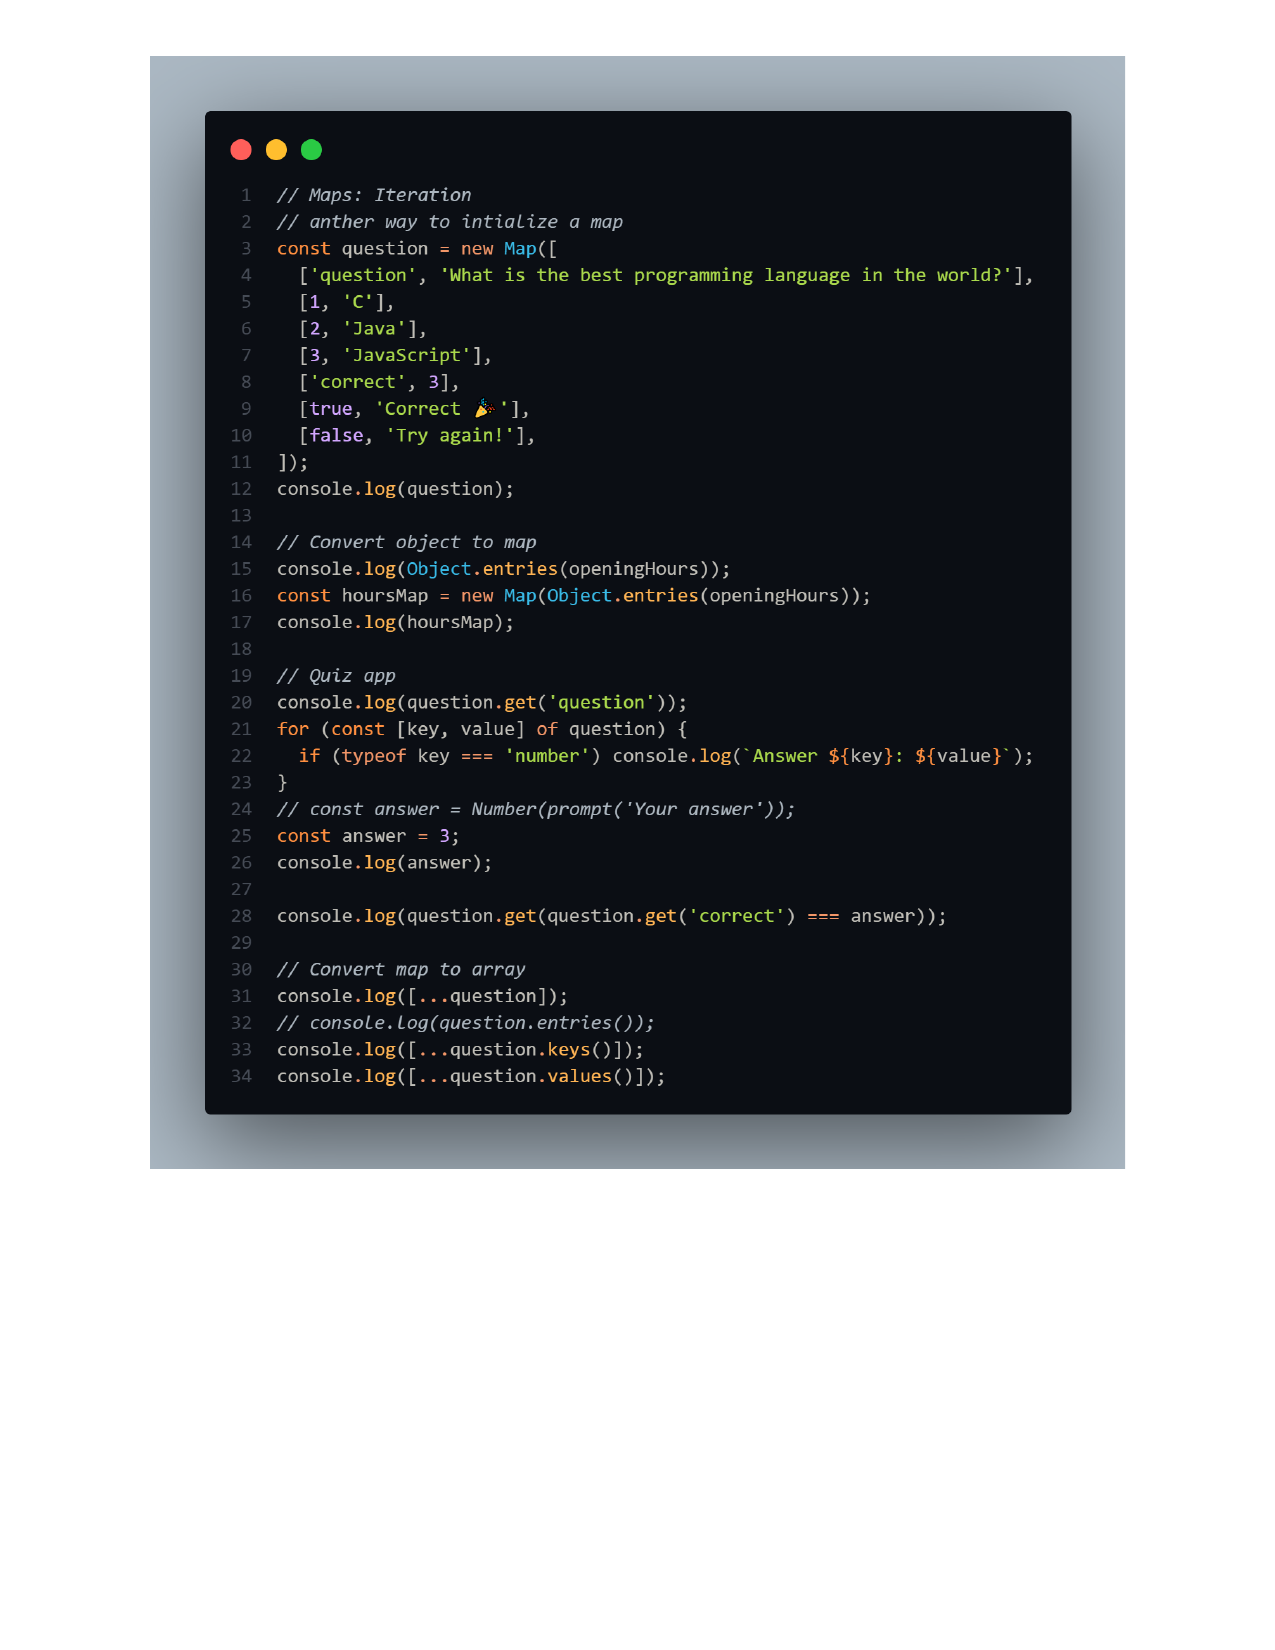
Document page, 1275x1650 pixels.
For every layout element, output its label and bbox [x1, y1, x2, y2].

picture [150, 56, 1125, 1169]
